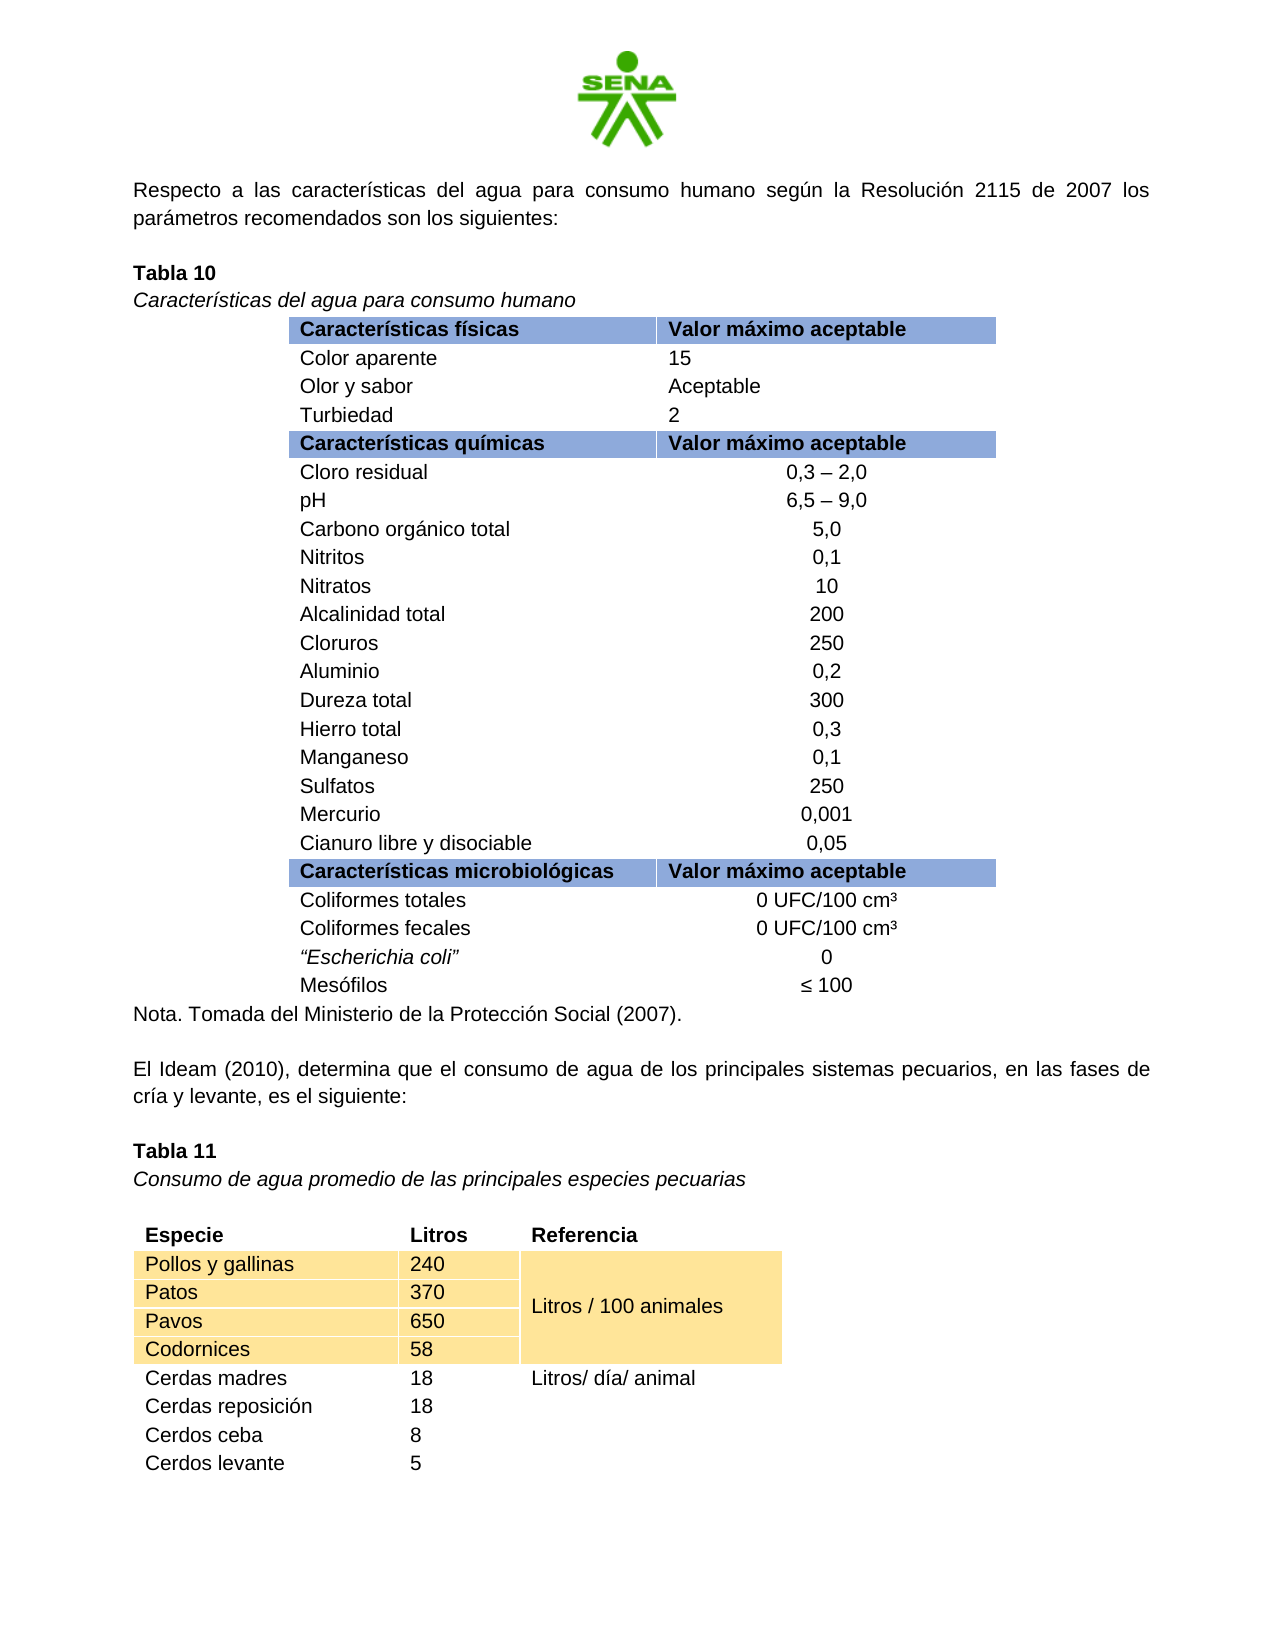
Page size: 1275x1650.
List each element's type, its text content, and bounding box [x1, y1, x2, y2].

table_header Litros [399, 1223, 519, 1250]
table_cell 250 [657, 774, 996, 801]
table_cell Valor máximo aceptable [657, 431, 996, 458]
text Consumo de agua promedio de las principales especies pecuarias [133, 1167, 1152, 1191]
table_cell Carbono orgánico total [289, 517, 656, 544]
table_cell 200 [657, 602, 996, 630]
table_cell Cloro residual [289, 460, 656, 487]
table_header Valor máximo aceptable [657, 317, 996, 344]
table_cell Cerdas madres [134, 1366, 398, 1393]
text El Ideam (2010), determina que el consumo de agua de los principales sistemas pecuarios, en las fases de cría y levante, es el siguiente: [133, 1057, 1152, 1108]
table_cell 250 [657, 631, 996, 658]
table_cell 18 [399, 1366, 519, 1393]
table_header Especie [134, 1223, 398, 1250]
table_cell 2 [657, 403, 996, 430]
table_cell Pollos y gallinas [134, 1251, 398, 1279]
table_cell Dureza total [289, 688, 656, 715]
table_cell Características microbiológicas [289, 859, 656, 887]
table_cell 0,1 [657, 745, 996, 772]
table_cell 0 UFC/100 cm³ [657, 916, 996, 944]
table_cell 0,05 [657, 831, 996, 858]
table_cell Codornices [134, 1337, 398, 1364]
table_cell 6,5 – 9,0 [657, 488, 996, 516]
table_cell Alcalinidad total [289, 602, 656, 630]
table_cell Características químicas [289, 431, 656, 458]
table_cell 15 [657, 345, 996, 373]
table_cell Olor y sabor [289, 374, 656, 401]
table_cell 0,3 – 2,0 [657, 460, 996, 487]
text Características del agua para consumo humano [133, 288, 1152, 312]
table_cell Litros / 100 animales [521, 1251, 782, 1364]
table_cell 10 [657, 574, 996, 601]
table_cell Mercurio [289, 802, 656, 829]
table_cell 5 [399, 1451, 519, 1479]
table_cell 370 [399, 1280, 519, 1307]
table_header Referencia [521, 1223, 782, 1250]
text Tabla 11 [133, 1139, 1152, 1163]
table_cell Pavos [134, 1309, 398, 1336]
table_cell 0 [657, 945, 996, 972]
table_cell Turbiedad [289, 403, 656, 430]
table_cell Cianuro libre y disociable [289, 831, 656, 858]
table_cell 650 [399, 1309, 519, 1336]
table_cell Sulfatos [289, 774, 656, 801]
table_cell 5,0 [657, 517, 996, 544]
table_cell 0,001 [657, 802, 996, 829]
table_cell Coliformes fecales [289, 916, 656, 944]
table_cell Patos [134, 1280, 398, 1307]
table_cell 8 [399, 1423, 519, 1450]
text Nota. Tomada del Ministerio de la Protección Social (2007). [133, 1002, 1152, 1026]
table_cell Coliformes totales [289, 888, 656, 915]
table_cell Valor máximo aceptable [657, 859, 996, 887]
table_cell Cerdas reposición [134, 1394, 398, 1422]
table_cell 0,1 [657, 545, 996, 573]
table_cell Cloruros [289, 631, 656, 658]
table_cell 300 [657, 688, 996, 715]
text Respecto a las características del agua para consumo humano según la Resolución 2115 de 2007 los parámetros recomendados son los siguientes: [133, 178, 1152, 230]
table_cell Aceptable [657, 374, 996, 401]
table_cell Nitratos [289, 574, 656, 601]
table_cell Aluminio [289, 659, 656, 687]
table_header Características físicas [289, 317, 656, 344]
table_cell Mesófilos [289, 973, 656, 1001]
table_cell Hierro total [289, 716, 656, 744]
table_cell Litros/ día/ animal [521, 1366, 782, 1479]
table_cell “Escherichia coli” [289, 945, 656, 972]
picture [576, 51, 680, 149]
table_cell Color aparente [289, 345, 656, 373]
table_cell 0,2 [657, 659, 996, 687]
text Tabla 10 [133, 261, 1152, 285]
table_cell Nitritos [289, 545, 656, 573]
table_cell 58 [399, 1337, 519, 1364]
table_cell [657, 973, 996, 1001]
table_cell 0,3 [657, 716, 996, 744]
table_cell 0 UFC/100 cm³ [657, 888, 996, 915]
table_cell Cerdos levante [134, 1451, 398, 1479]
table_cell pH [289, 488, 656, 516]
table_cell 18 [399, 1394, 519, 1422]
table_cell Cerdos ceba [134, 1423, 398, 1450]
table_cell 240 [399, 1251, 519, 1279]
table_cell Manganeso [289, 745, 656, 772]
